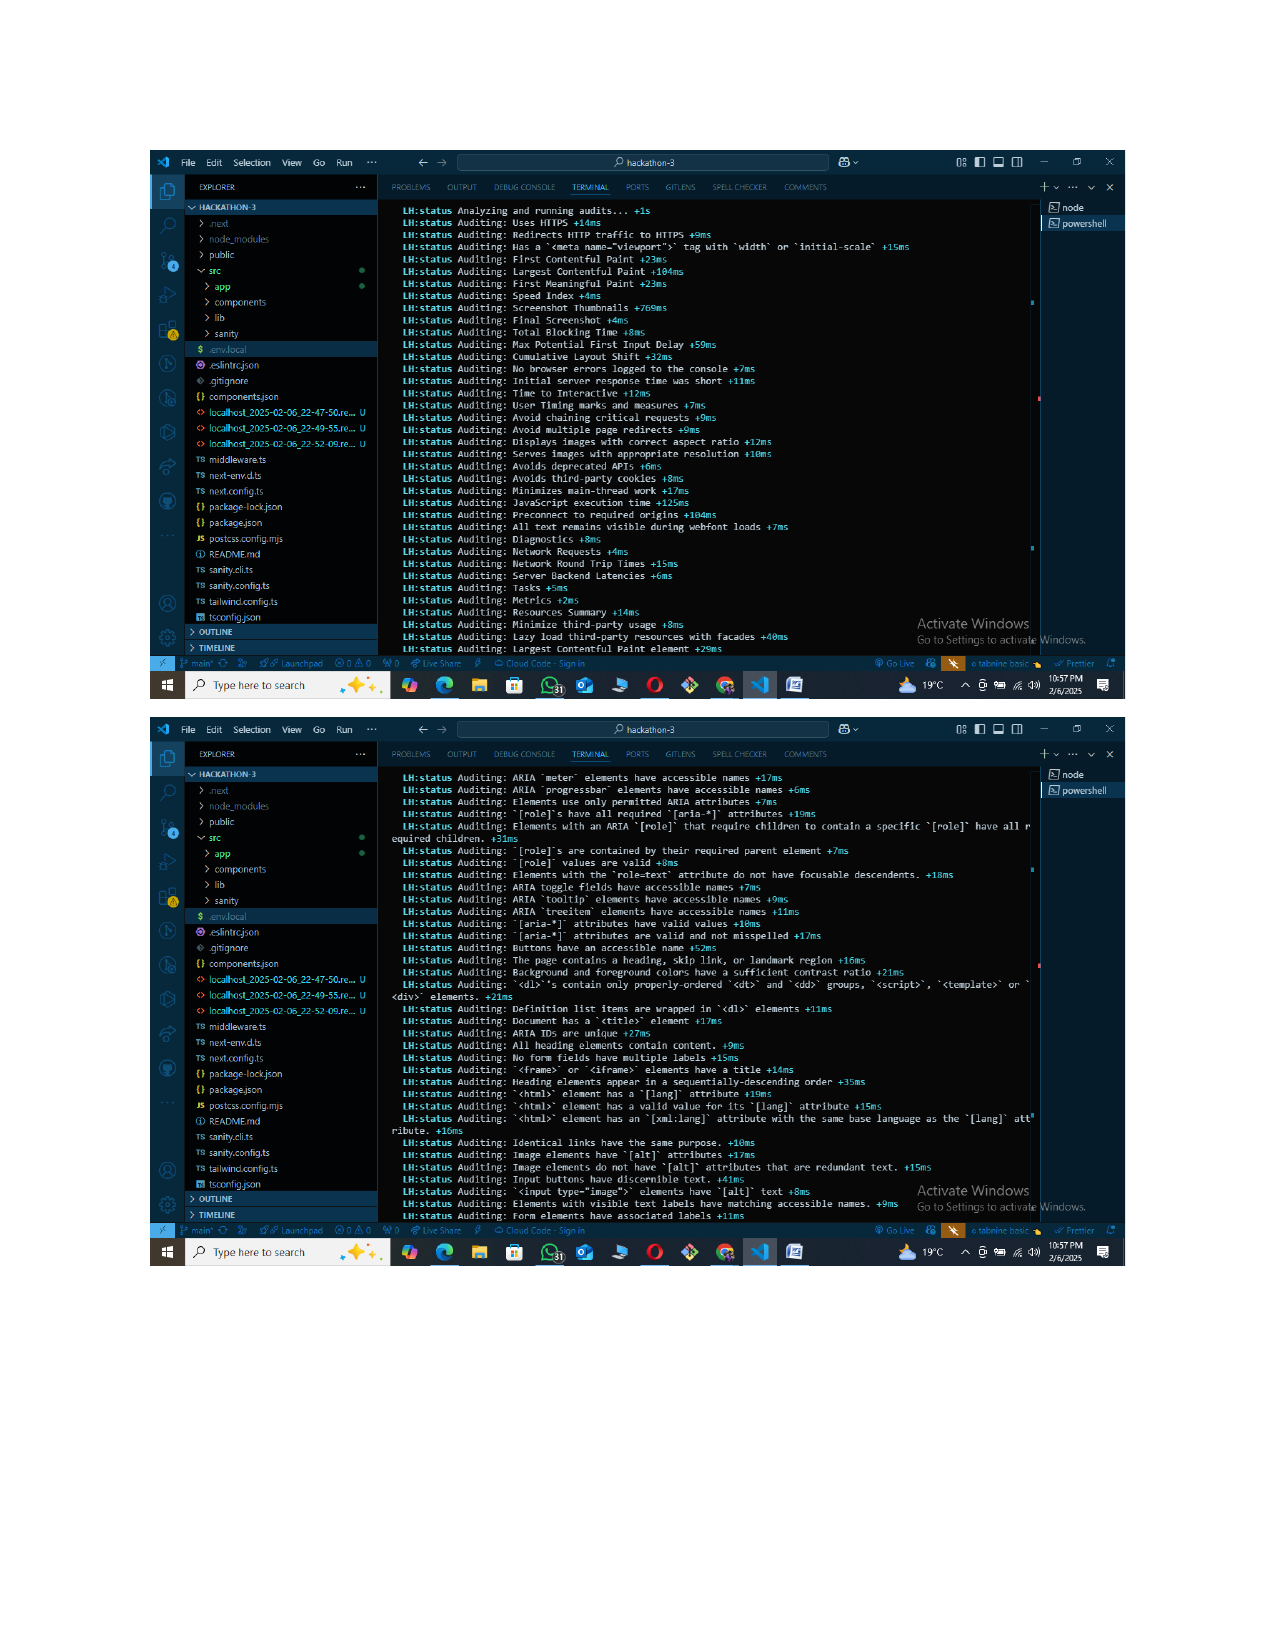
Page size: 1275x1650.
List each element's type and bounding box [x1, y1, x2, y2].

picture [150, 150, 1125, 699]
picture [150, 717, 1125, 1266]
